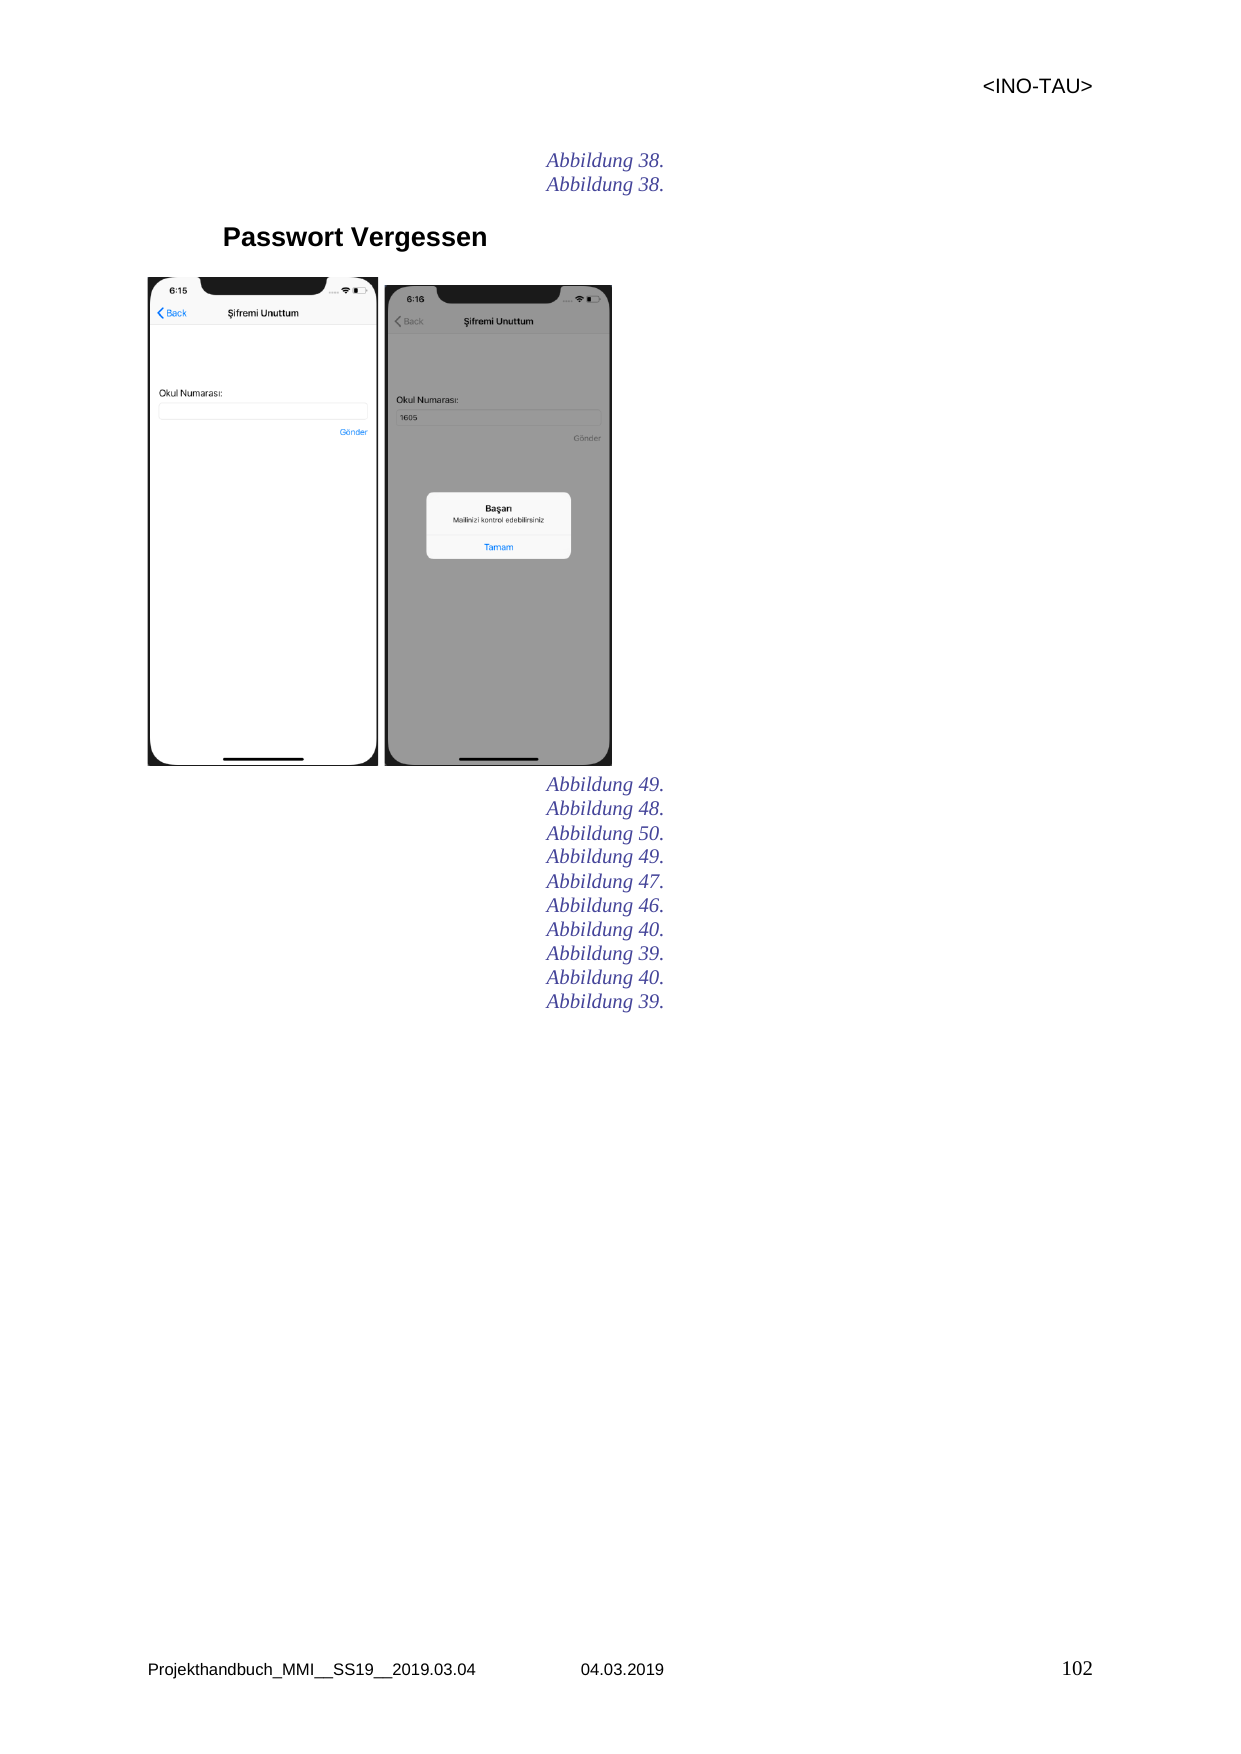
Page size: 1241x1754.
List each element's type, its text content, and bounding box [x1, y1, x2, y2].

text Passwort Vergessen [223, 221, 1063, 252]
text Abbildung 39. [148, 941, 1063, 965]
text Abbildung 49. [148, 844, 1063, 868]
text Abbildung 50. [148, 820, 1063, 844]
text Abbildung 48. [148, 796, 1063, 820]
text Abbildung 38. [148, 148, 1063, 172]
picture [147, 277, 379, 766]
picture [384, 285, 612, 766]
text Abbildung 38. [148, 172, 1063, 196]
text Abbildung 40. [148, 965, 1063, 989]
text Abbildung 40. [148, 917, 1063, 941]
text Abbildung 49. [148, 772, 1063, 796]
text Abbildung 39. [148, 989, 1063, 1013]
text Abbildung 47. [148, 868, 1063, 893]
text Abbildung 46. [148, 893, 1063, 917]
